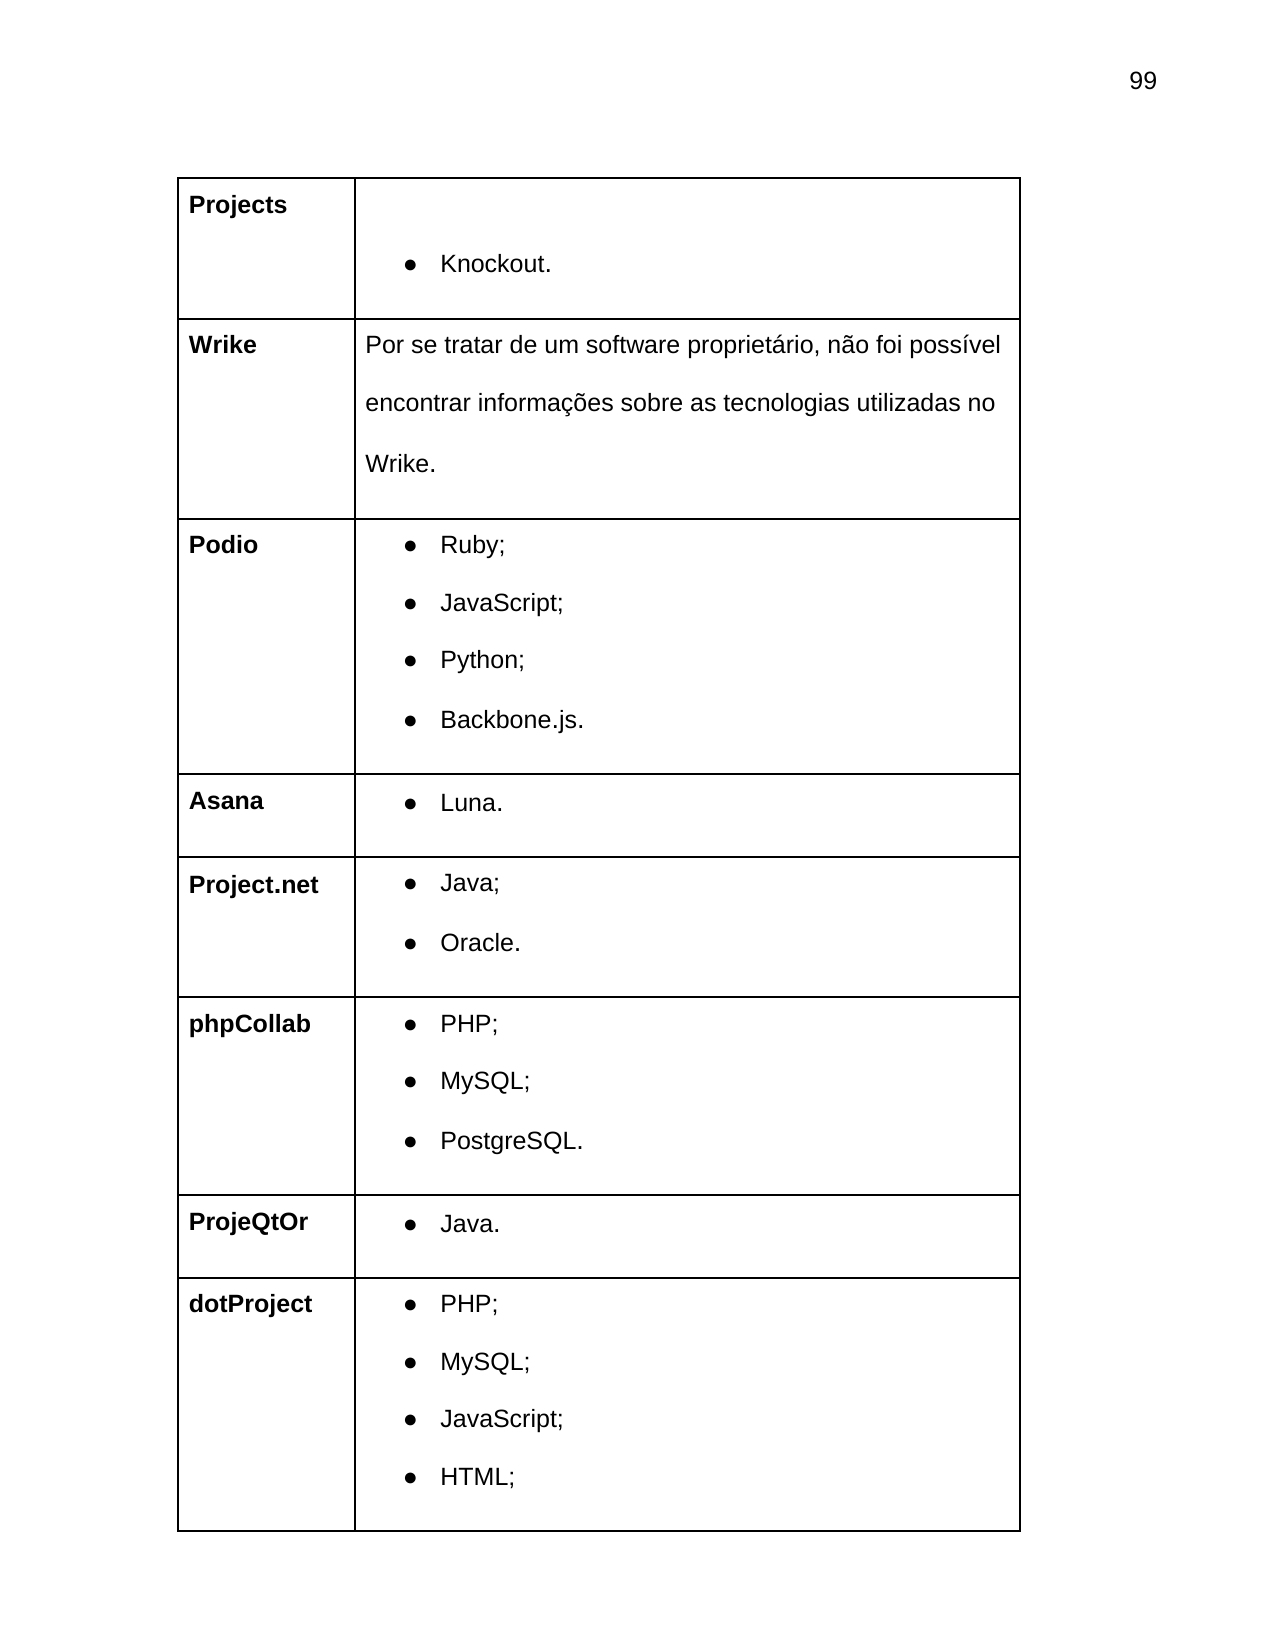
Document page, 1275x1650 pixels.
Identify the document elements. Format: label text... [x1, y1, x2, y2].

table_cell Project.net [179, 858, 354, 996]
table_cell Luna. [356, 775, 1019, 856]
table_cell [356, 1279, 1019, 1530]
table_cell PHP; MySQL; PostgreSQL. [356, 998, 1019, 1194]
table_cell Asana [179, 775, 354, 856]
table_cell Java. [356, 1196, 1019, 1277]
table_cell Teamwork Projects [179, 179, 354, 317]
table_cell Podio [179, 520, 354, 773]
table_cell Por se tratar de um software proprietário, não foi possível encontrar informações sobre as tecnologias utilizadas no Wrike. [356, 320, 1019, 518]
table_cell Wrike [179, 320, 354, 518]
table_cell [356, 179, 1019, 317]
table_cell dotProject [179, 1279, 354, 1530]
table_cell phpCollab [179, 998, 354, 1194]
table_cell Java; Oracle. [356, 858, 1019, 996]
table_cell Ruby; JavaScript; Python; Backbone.js. [356, 520, 1019, 773]
table_cell ProjeQtOr [179, 1196, 354, 1277]
